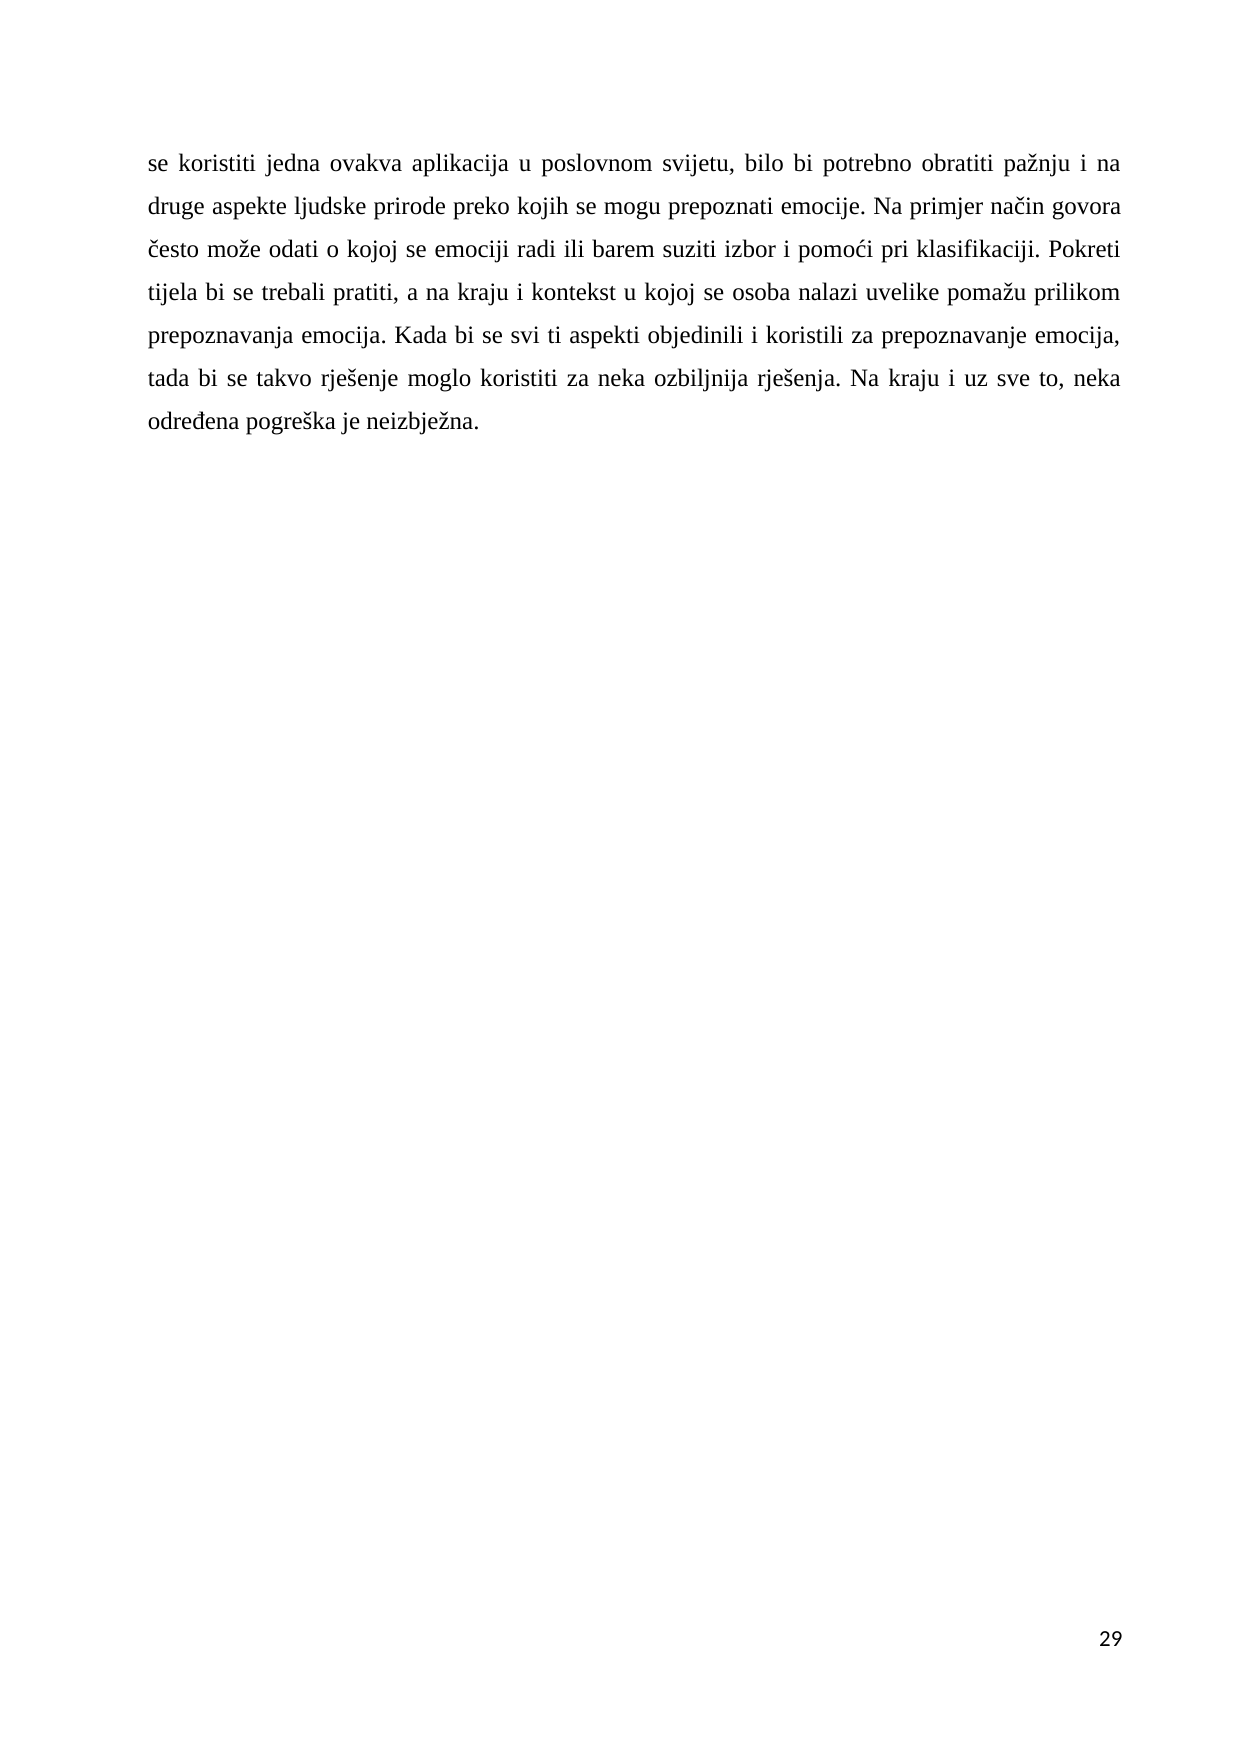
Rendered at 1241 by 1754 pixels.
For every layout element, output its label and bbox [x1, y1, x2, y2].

text [148, 148, 1122, 435]
